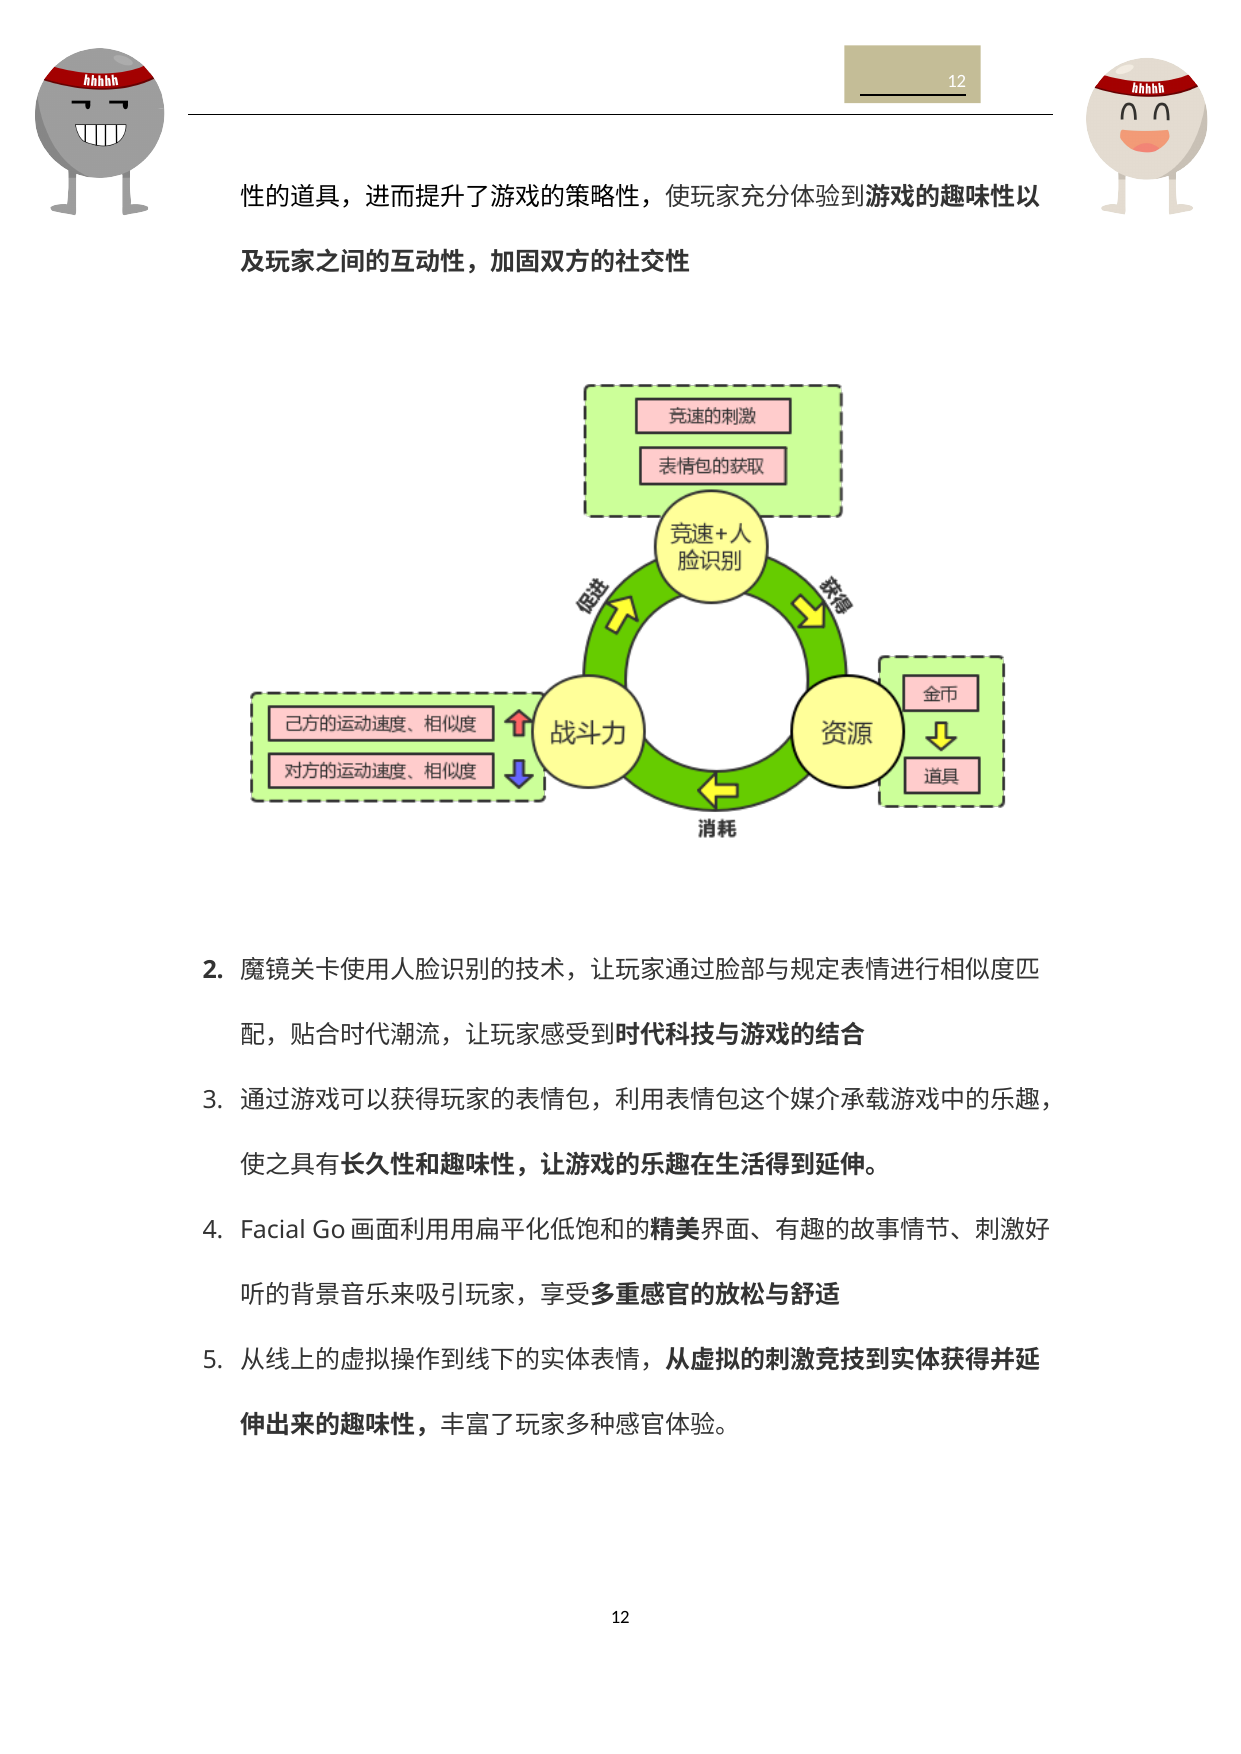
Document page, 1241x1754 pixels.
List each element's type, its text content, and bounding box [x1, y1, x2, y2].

list Facial Go画面利用用扁平化低饱和的精美界面、有趣的故事情节、刺激好听的背景音乐来吸引玩家，享受多重感官的放松与舒适 [202, 1195, 1053, 1325]
picture [1045, 21, 1241, 236]
picture [187, 321, 1047, 897]
list 从线上的虚拟操作到线下的实体表情，从虚拟的刺激竞技到实体获得并延伸出来的趣味性，丰富了玩家多种感官体验。 [202, 1325, 1053, 1455]
list 通过游戏可以获得玩家的表情包，利用表情包这个媒介承载游戏中的乐趣，使之具有长久性和趣味性，让游戏的乐趣在生活得到延伸。 [202, 1065, 1053, 1195]
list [202, 162, 1053, 292]
list 魔镜关卡使用人脸识别的技术，让玩家通过脸部与规定表情进行相似度匹配，贴合时代潮流，让玩家感受到时代科技与游戏的结合 [202, 935, 1053, 1065]
picture [21, 35, 188, 235]
